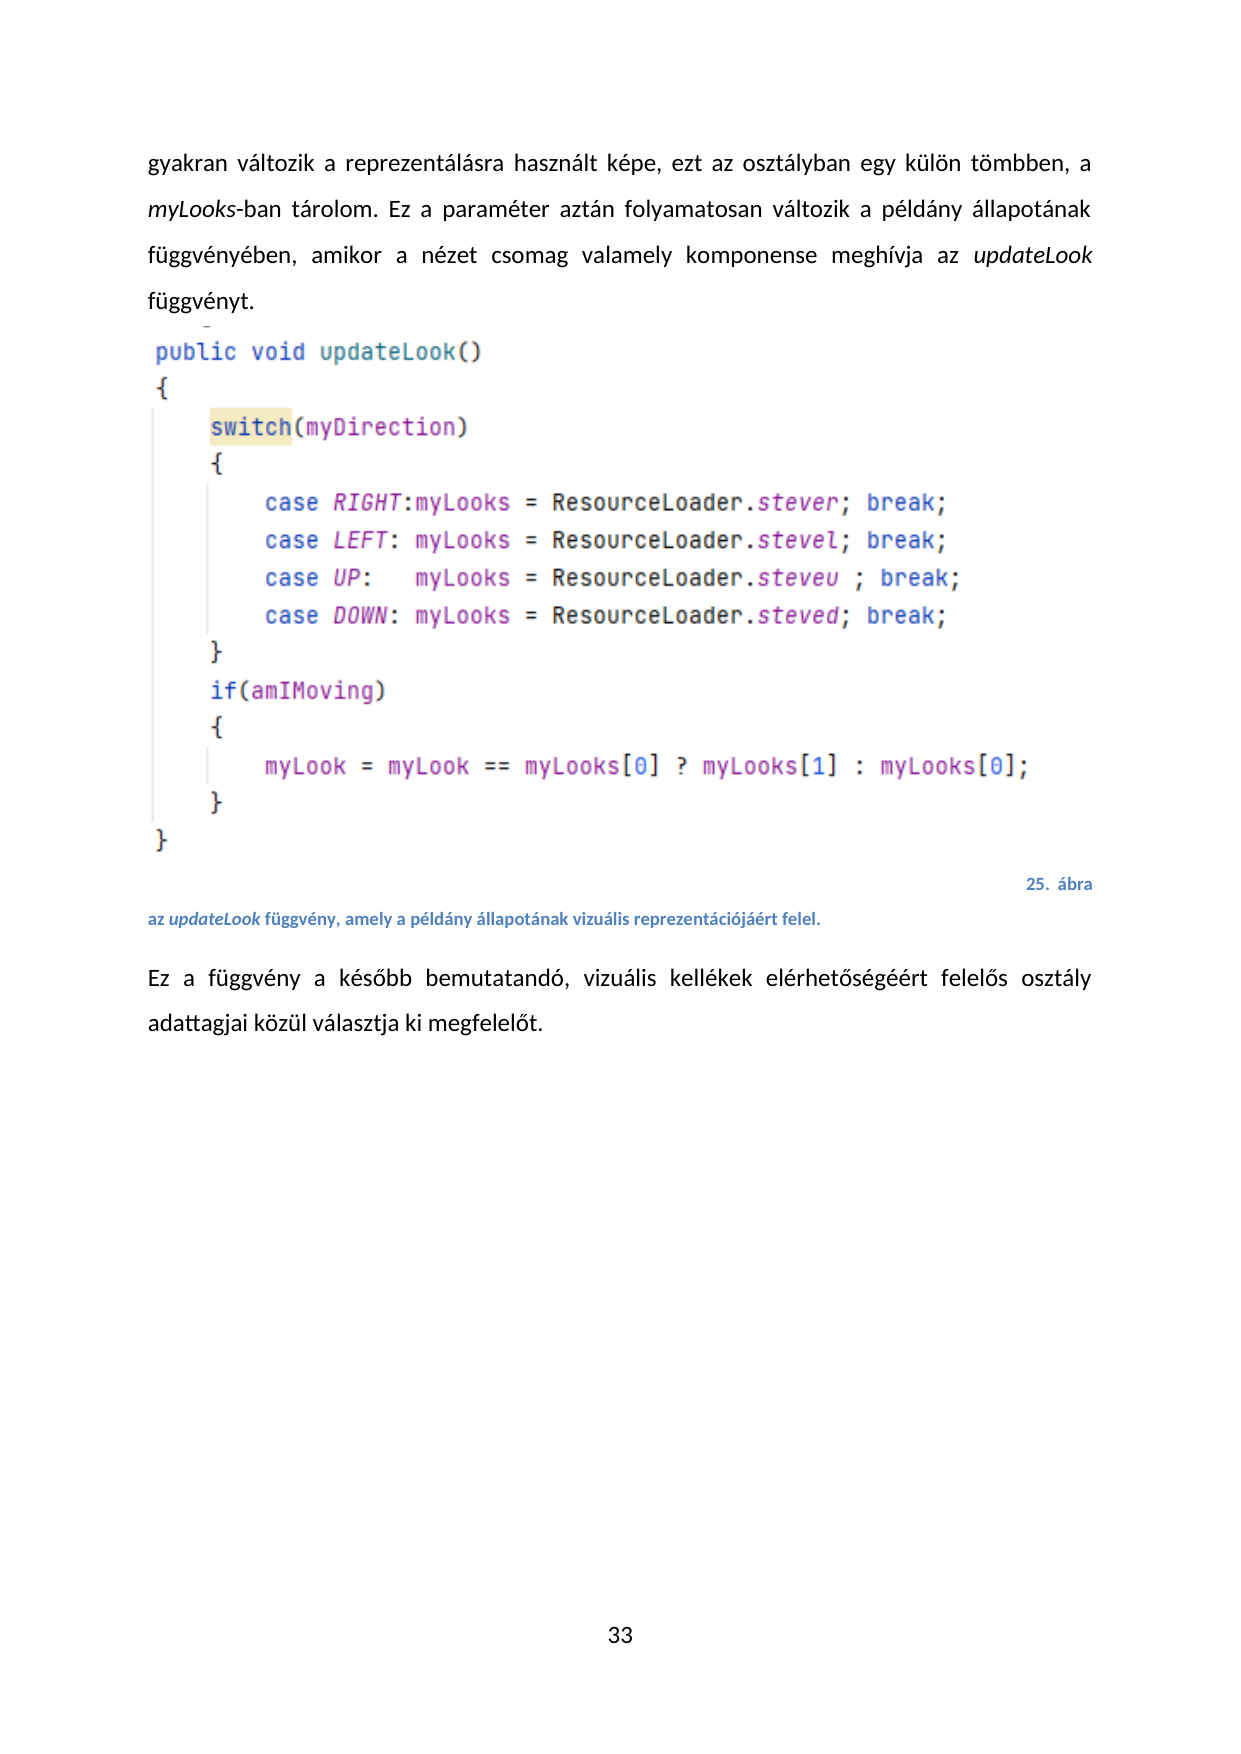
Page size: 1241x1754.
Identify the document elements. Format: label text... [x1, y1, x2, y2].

picture [147, 326, 1026, 891]
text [148, 148, 1093, 929]
text Ez a függvény a később bemutatandó, vizuális kellékek elérhetőségéért felelős osztály adattagjai közül választja ki megfelelőt. [148, 962, 1093, 1038]
